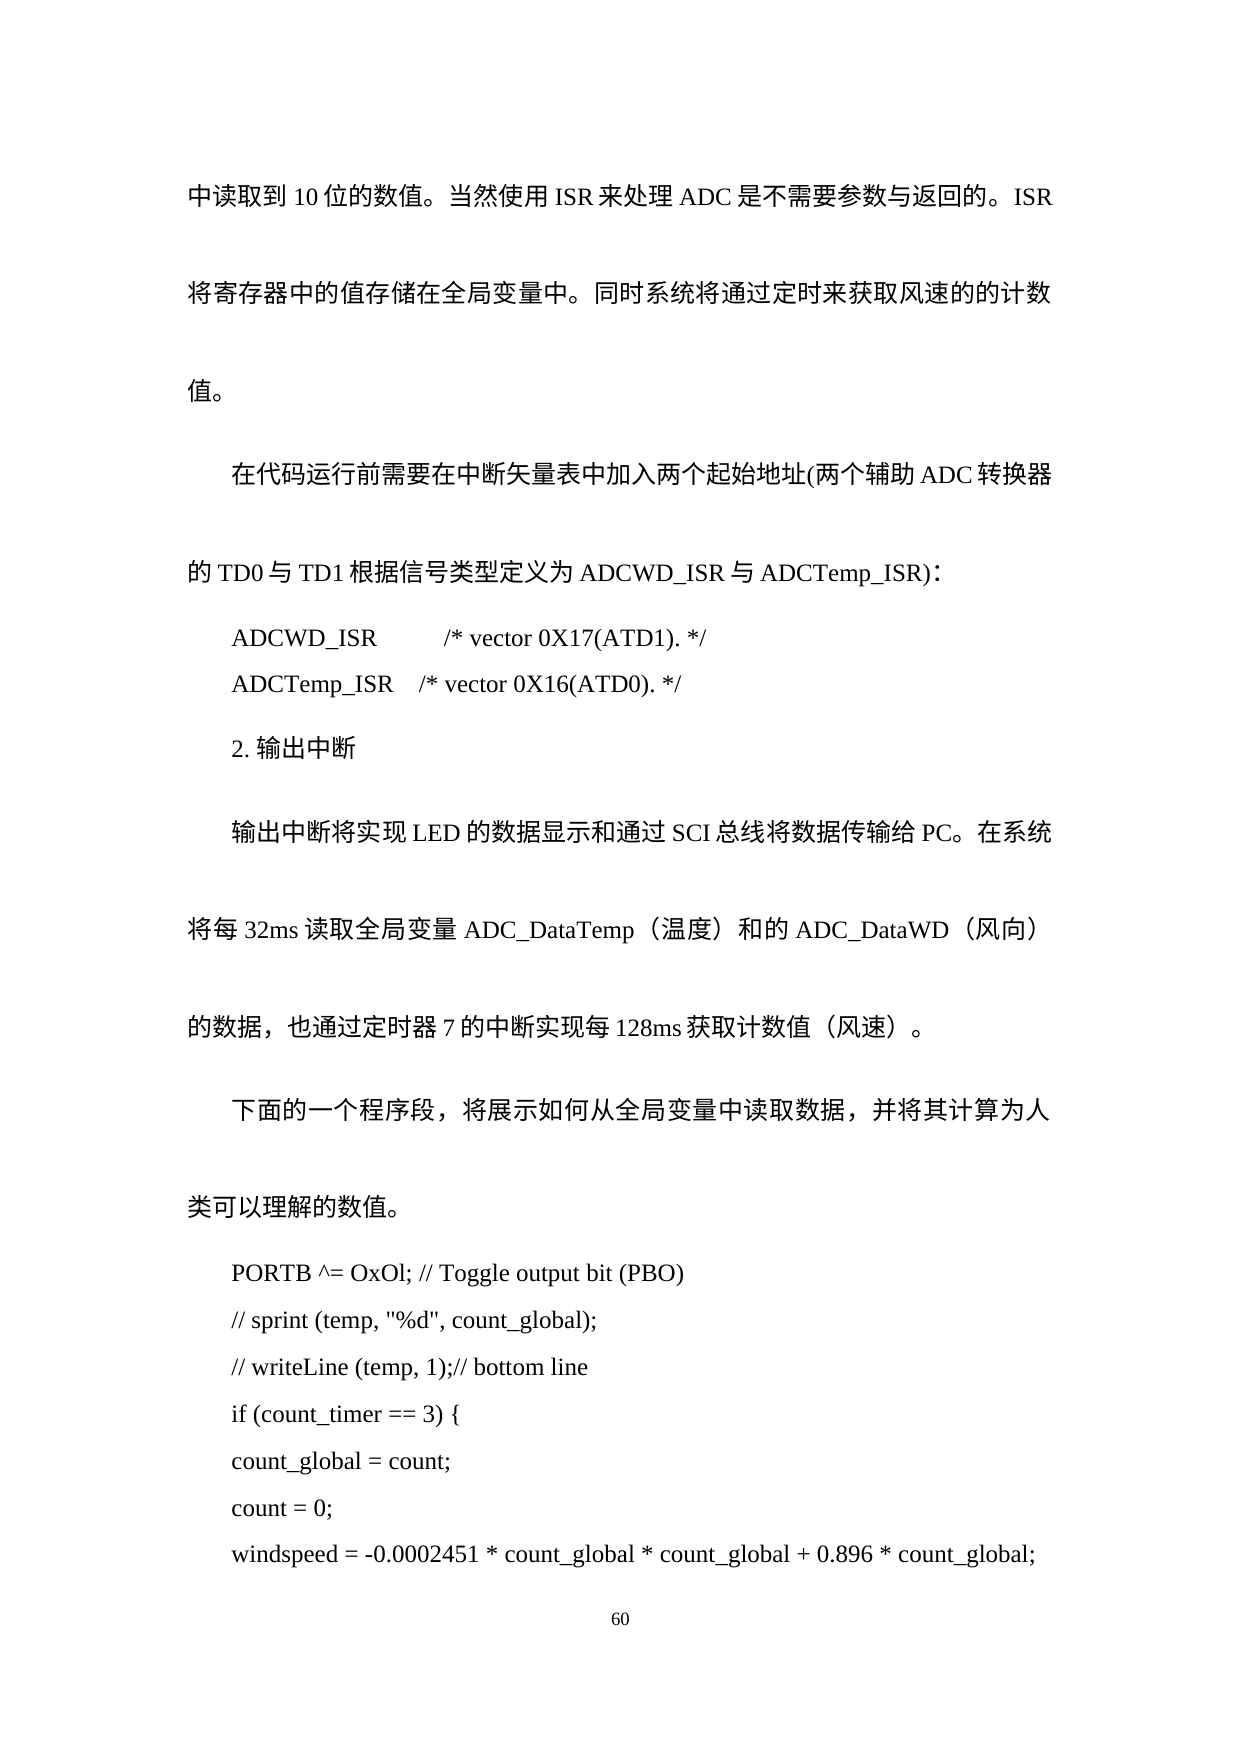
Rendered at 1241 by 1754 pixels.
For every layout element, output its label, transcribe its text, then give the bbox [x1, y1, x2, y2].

text PORTB ^= OxOl; // Toggle output bit (PBO) [187, 1256, 1053, 1289]
text 2. 输出中断 [187, 714, 1053, 779]
text 在代码运行前需要在中断矢量表中加入两个起始地址(两个辅助ADC转换器的TD0与TD1根据信号类型定义为ADCWD_ISR与ADCTemp_ISR)： [187, 440, 1053, 603]
text count_global = count; [187, 1444, 1053, 1476]
text ADCTemp_ISR /* vector 0X16(ATD0). */ [187, 668, 1053, 700]
text windspeed = -0.0002451 * count_global * count_global + 0.896 * count_global; [187, 1538, 1053, 1570]
text // sprint (temp, "%d", count_global); [187, 1303, 1053, 1336]
text ADCWD_ISR /* vector 0X17(ATD1). */ [187, 621, 1053, 653]
text count = 0; [187, 1491, 1053, 1523]
text 下面的一个程序段，将展示如何从全局变量中读取数据，并将其计算为人类可以理解的数值。 [187, 1076, 1053, 1238]
text if (count_timer == 3) { [187, 1397, 1053, 1429]
text // writeLine (temp, 1);// bottom line [187, 1350, 1053, 1383]
text 输出中断将实现LED的数据显示和通过SCI总线将数据传输给PC。在系统将每32ms读取全局变量ADC_DataTemp（温度）和的ADC_DataWD（风向）的数据，也通过定时器7的中断实现每128ms获取计数值（风速）。 [187, 798, 1053, 1058]
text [187, 162, 1053, 422]
